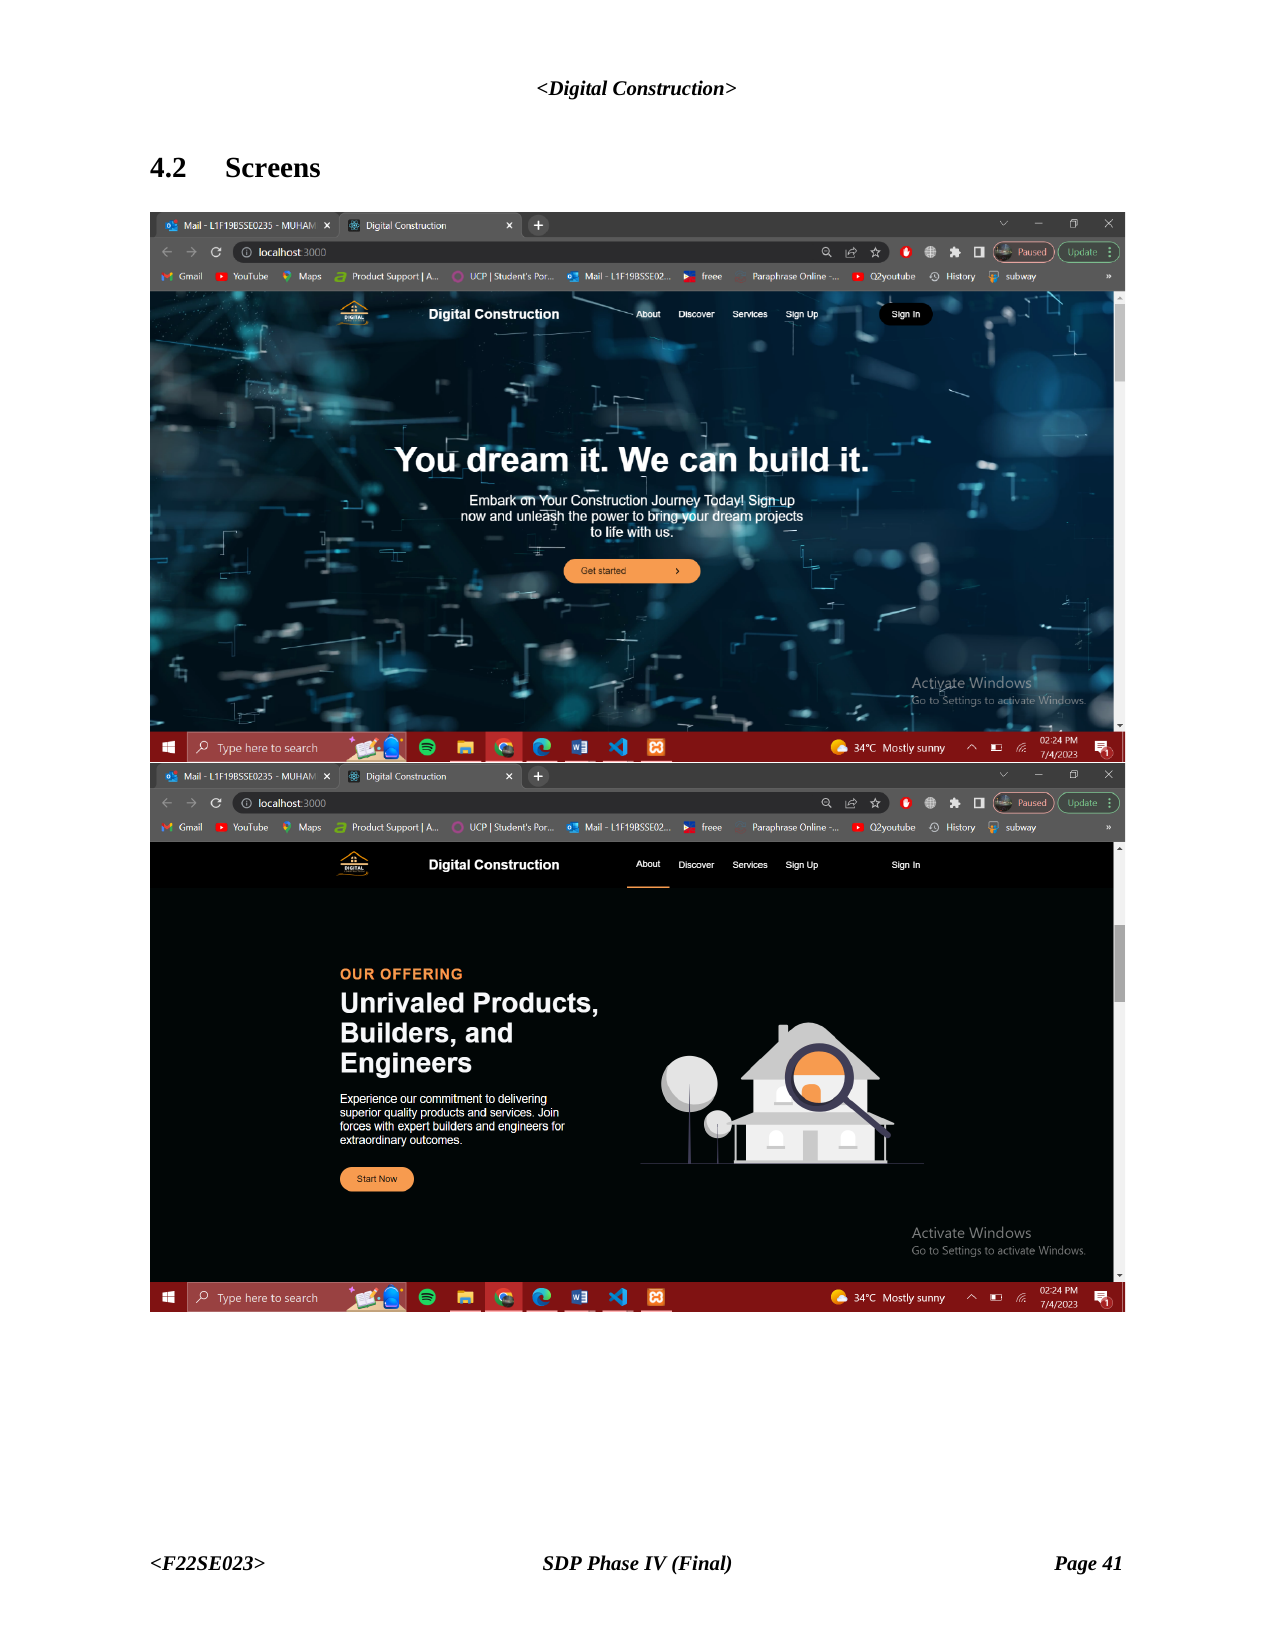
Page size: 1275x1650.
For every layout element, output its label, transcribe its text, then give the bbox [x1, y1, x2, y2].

subtitle Screens [150, 150, 1125, 183]
picture [150, 212, 1125, 762]
picture [150, 763, 1125, 1312]
